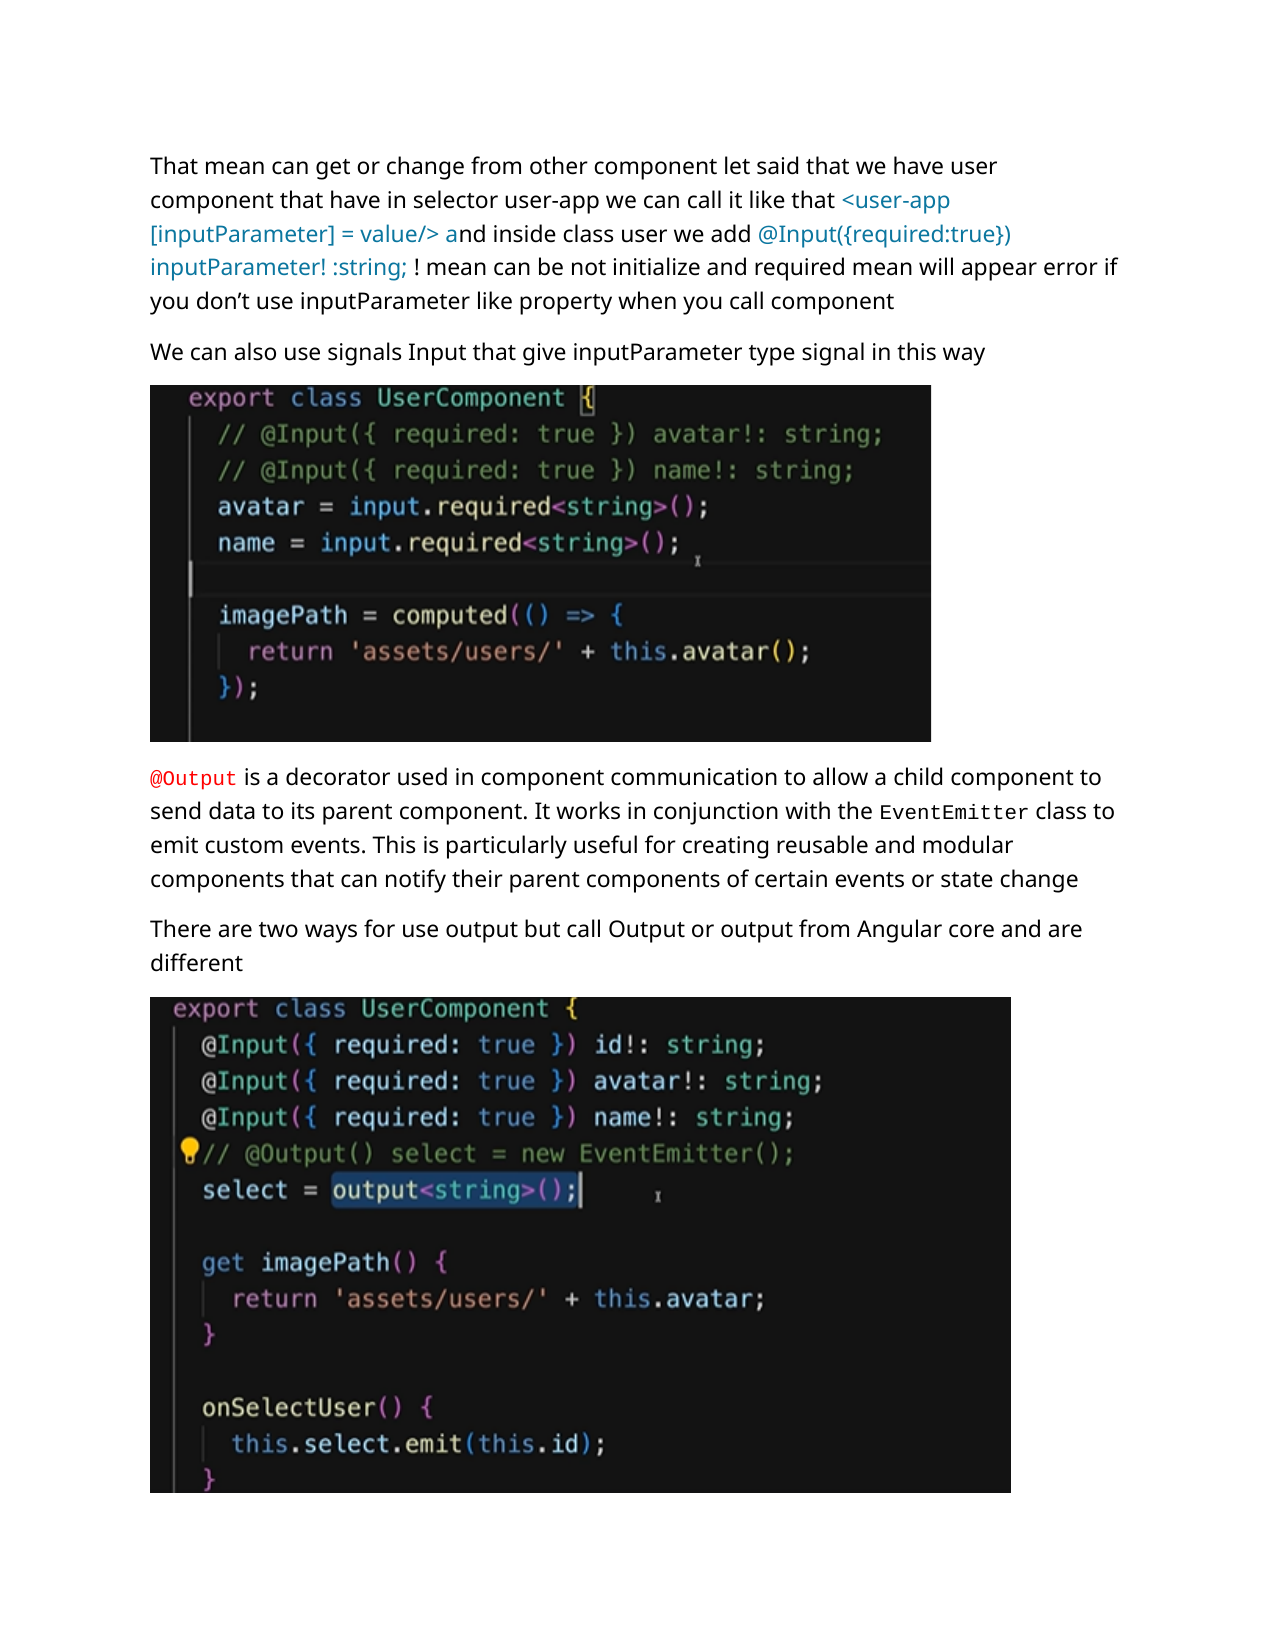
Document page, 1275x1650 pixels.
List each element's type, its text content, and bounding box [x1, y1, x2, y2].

text There are two ways for use output but call Output or output from Angular core and are different [150, 913, 1125, 978]
text We can also use signals Input that give inputParameter type signal in this way [150, 335, 1125, 367]
text @Output is a decorator used in component communication to allow a child component to send data to its parent component. It works in conjunction with the EventEmitter class to emit custom events. This is particularly useful for creating reusable and modular components that can notify their parent components of certain events or state change [150, 761, 1125, 894]
text That mean can get or change from other component let said that we have user component that have in selector user-app we can call it like that <user-app [inputParameter] = value/> and inside class user we add @Input({required:true}) inputParameter! :string; ! mean can be not initialize and required mean will appear error if you don’t use inputParameter like property when you call component [150, 150, 1125, 316]
picture [150, 997, 1011, 1493]
picture [150, 385, 932, 742]
